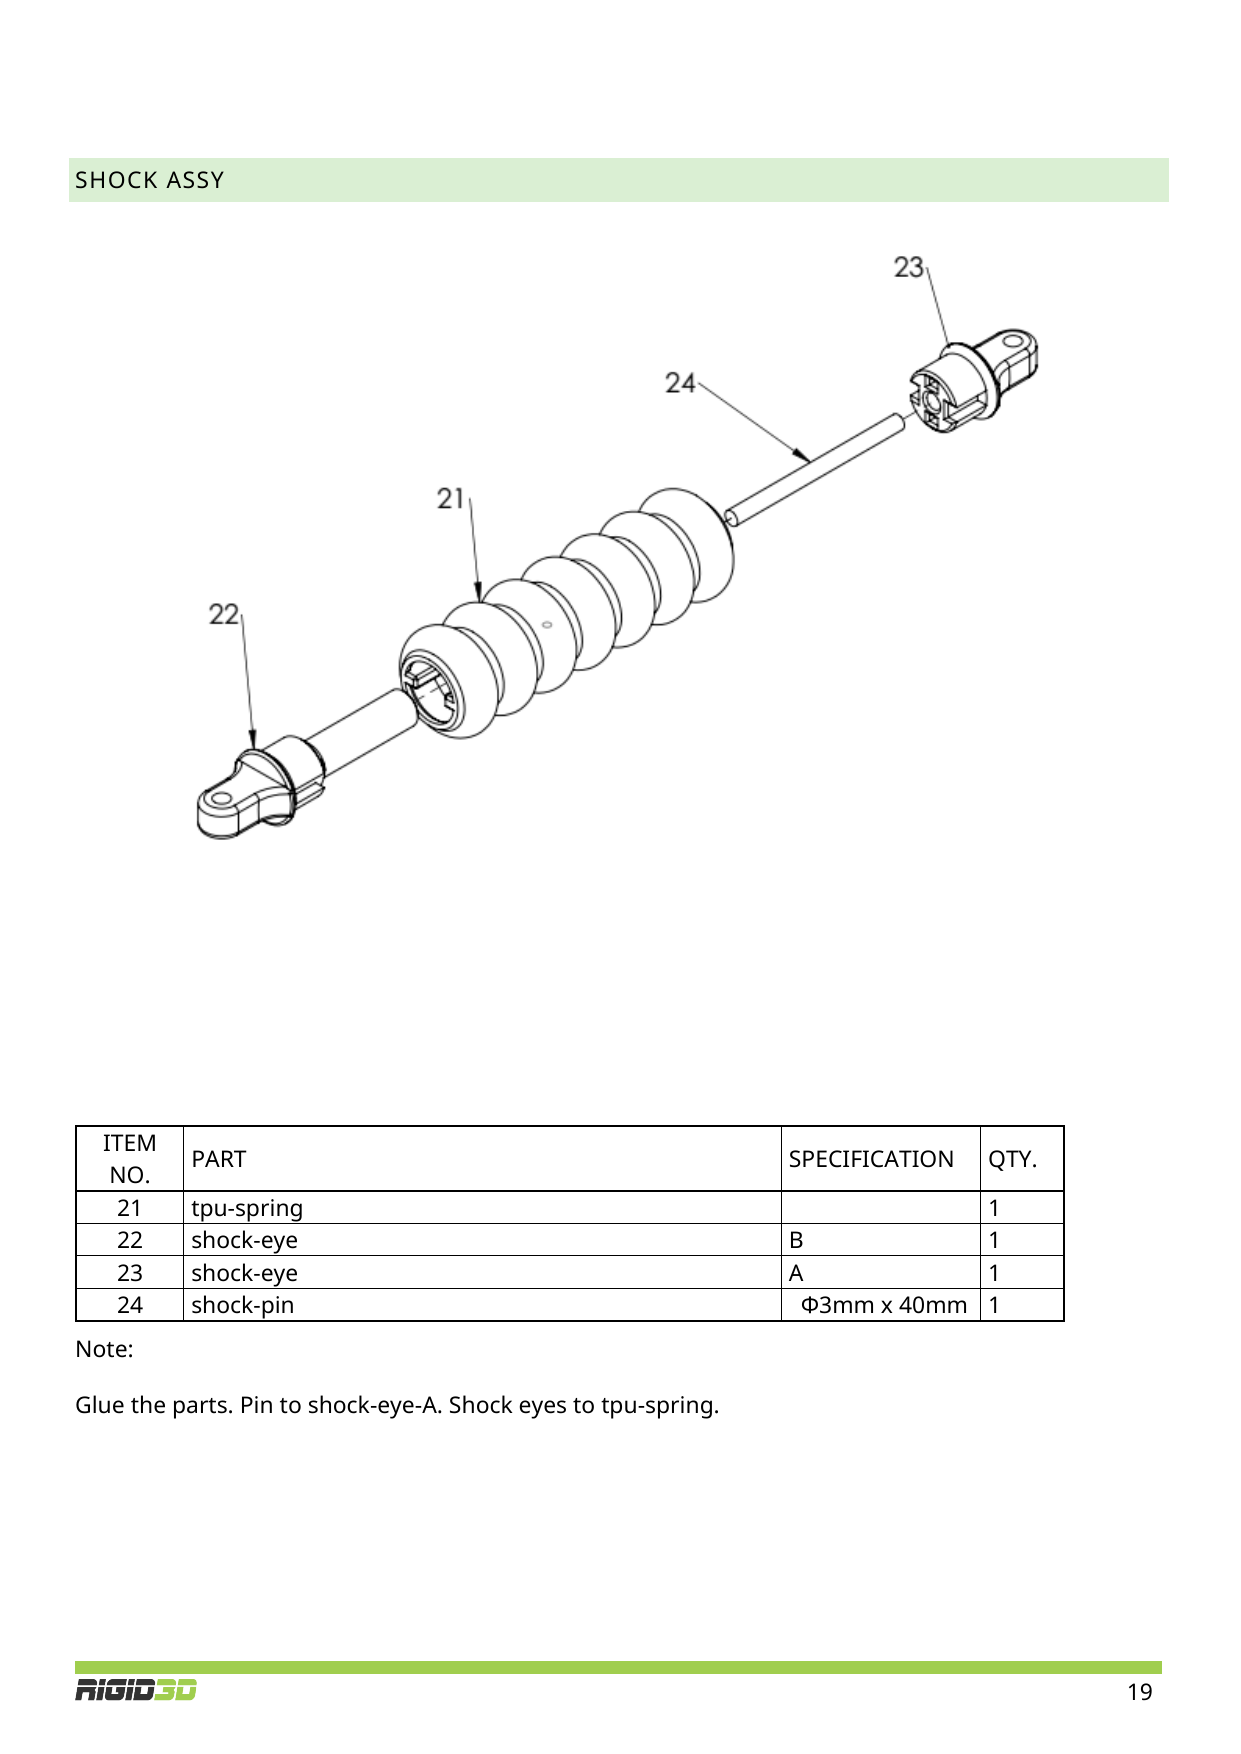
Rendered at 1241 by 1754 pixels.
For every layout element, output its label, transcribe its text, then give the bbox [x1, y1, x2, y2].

table_header QTY. [981, 1127, 1063, 1190]
text Note: [75, 1332, 1162, 1364]
table_cell 1 [981, 1224, 1063, 1255]
table_cell 24 [77, 1289, 183, 1320]
table_cell 1 [981, 1289, 1063, 1320]
text Glue the parts. Pin to shock-eye-A. Shock eyes to tpu-spring. [75, 1389, 1162, 1421]
table_cell 1 [981, 1256, 1063, 1288]
picture [75, 1678, 197, 1701]
table_cell 1 [981, 1192, 1063, 1223]
table_cell Φ3mm x 40mm [782, 1289, 980, 1320]
table_cell shock-pin [184, 1289, 781, 1320]
table_cell tpu-spring [184, 1192, 781, 1223]
table_cell B [782, 1224, 980, 1255]
table_header PART [184, 1127, 781, 1190]
table_cell 22 [77, 1224, 183, 1255]
picture [138, 216, 1093, 890]
table_cell 21 [77, 1192, 183, 1223]
table_cell 23 [77, 1256, 183, 1288]
table_cell shock-eye [184, 1256, 781, 1288]
table_header ITEM NO. [77, 1127, 183, 1190]
table_cell shock-eye [184, 1224, 781, 1255]
table_header SPECIFICATION [782, 1127, 980, 1190]
table_cell [782, 1192, 980, 1223]
table_cell A [782, 1256, 980, 1288]
subtitle SHOCK ASSY [75, 164, 1162, 196]
